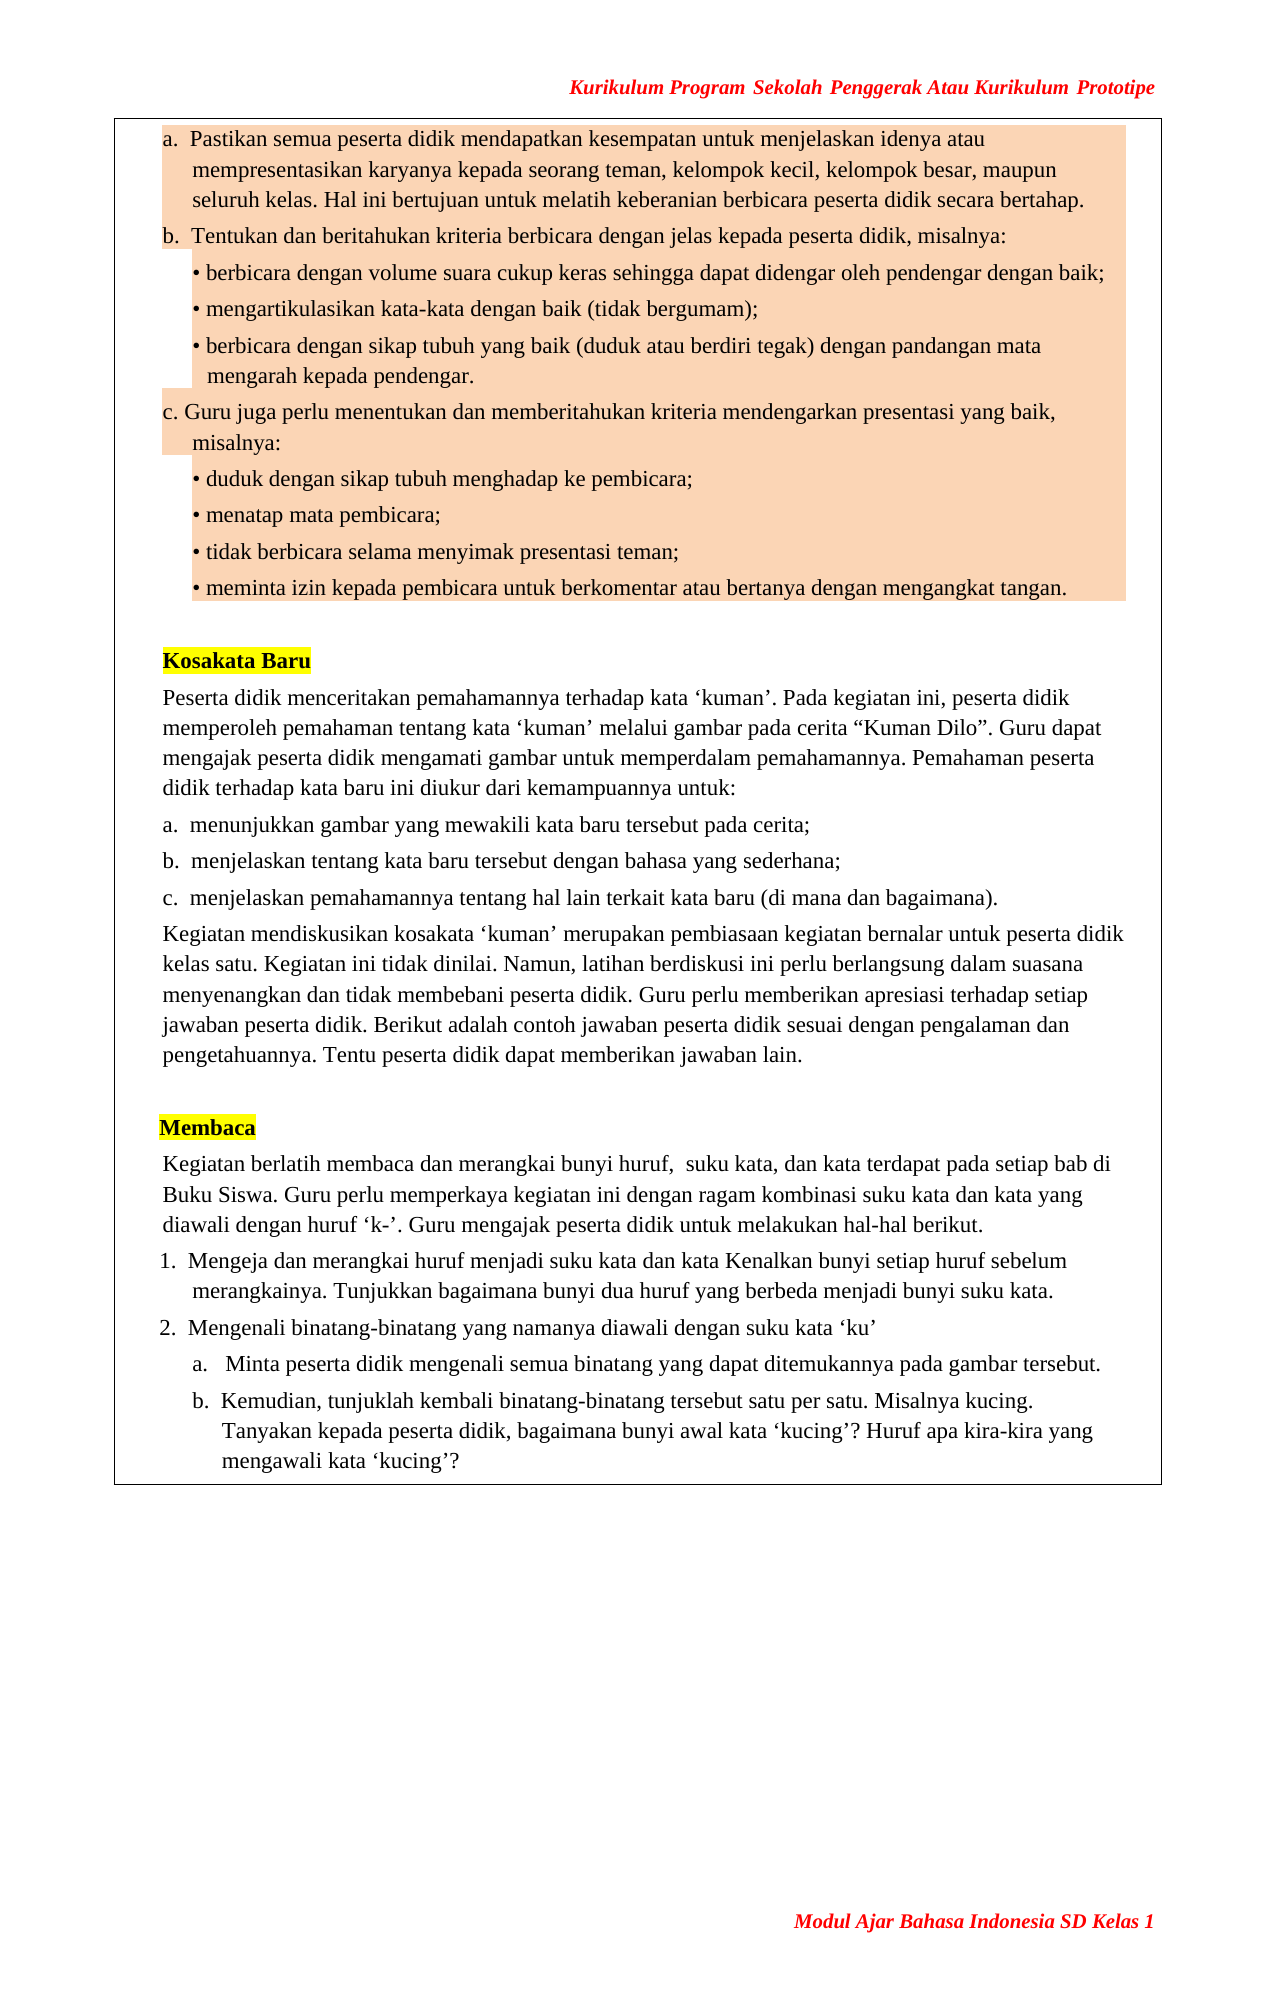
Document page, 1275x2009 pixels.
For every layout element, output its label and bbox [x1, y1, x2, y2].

table_cell [115, 119, 1161, 1484]
